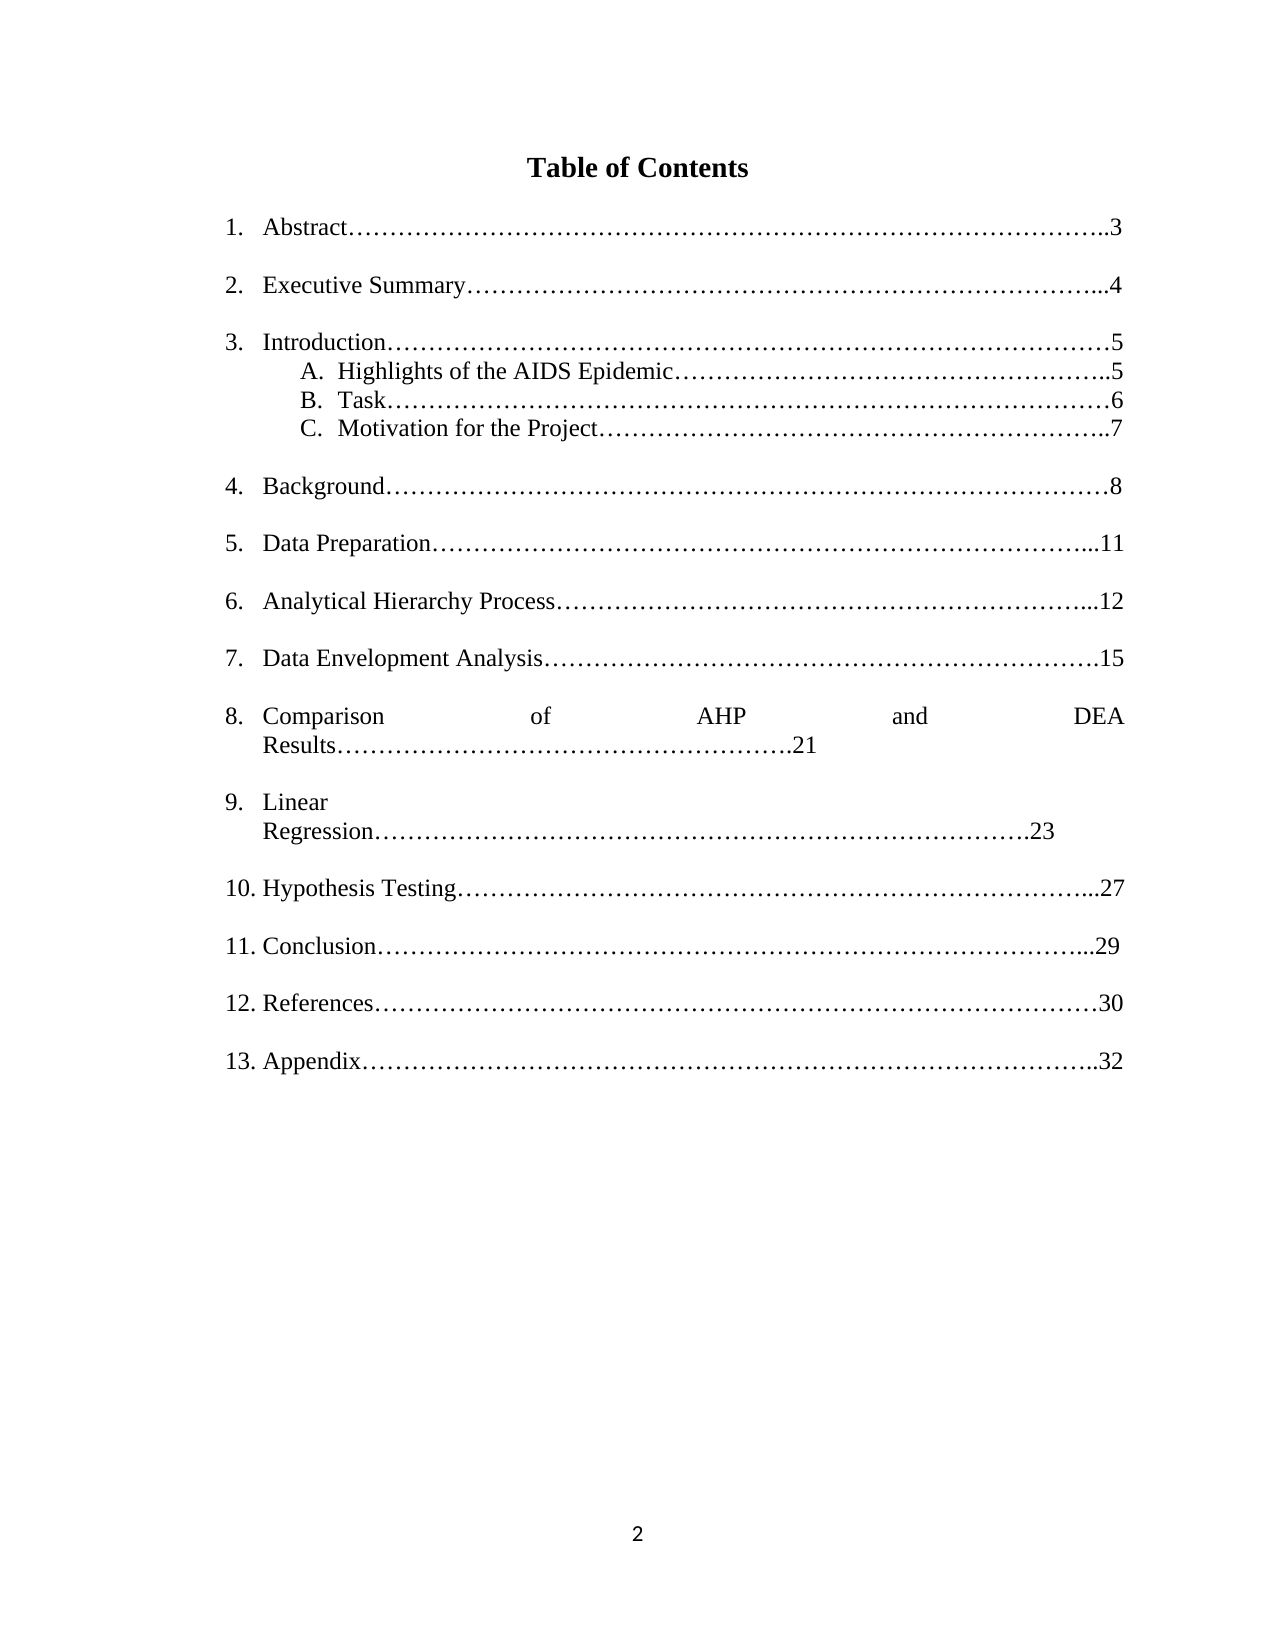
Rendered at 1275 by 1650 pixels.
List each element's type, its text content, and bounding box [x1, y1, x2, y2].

list Abstract………………………………………………………………………………..3 [225, 212, 1125, 241]
text Table of Contents [150, 150, 1125, 183]
list Motivation for the Project……………………………………………………..7 [300, 413, 1125, 442]
list Appendix……………………………………………………………………………..32 [225, 1046, 1125, 1075]
list Background……………………………………………………………………………8 [225, 471, 1125, 500]
list Linear Regression…………………………………………………………………….23 [225, 787, 1125, 845]
list Data Preparation……………………………………………………………………...11 [225, 528, 1125, 557]
list Analytical Hierarchy Process………………………………………………………...12 [225, 586, 1125, 615]
list Hypothesis Testing…………………………………………………………………...27 [225, 873, 1125, 902]
list Executive Summary…………………………………………………………………...4 [225, 270, 1125, 298]
list Comparison of AHP and DEA Results……………………………………………….21 [225, 701, 1125, 758]
list Introduction……………………………………………………………………………5 [225, 327, 1125, 356]
list Data Envelopment Analysis………………………………………………………….15 [225, 643, 1125, 672]
list Task……………………………………………………………………………6 [300, 385, 1125, 413]
list Highlights of the AIDS Epidemic……………………………………………..5 [300, 356, 1125, 385]
list References……………………………………………………………………………30 [225, 988, 1125, 1017]
list Conclusion…………………………………………………………………………...29 [225, 931, 1125, 960]
